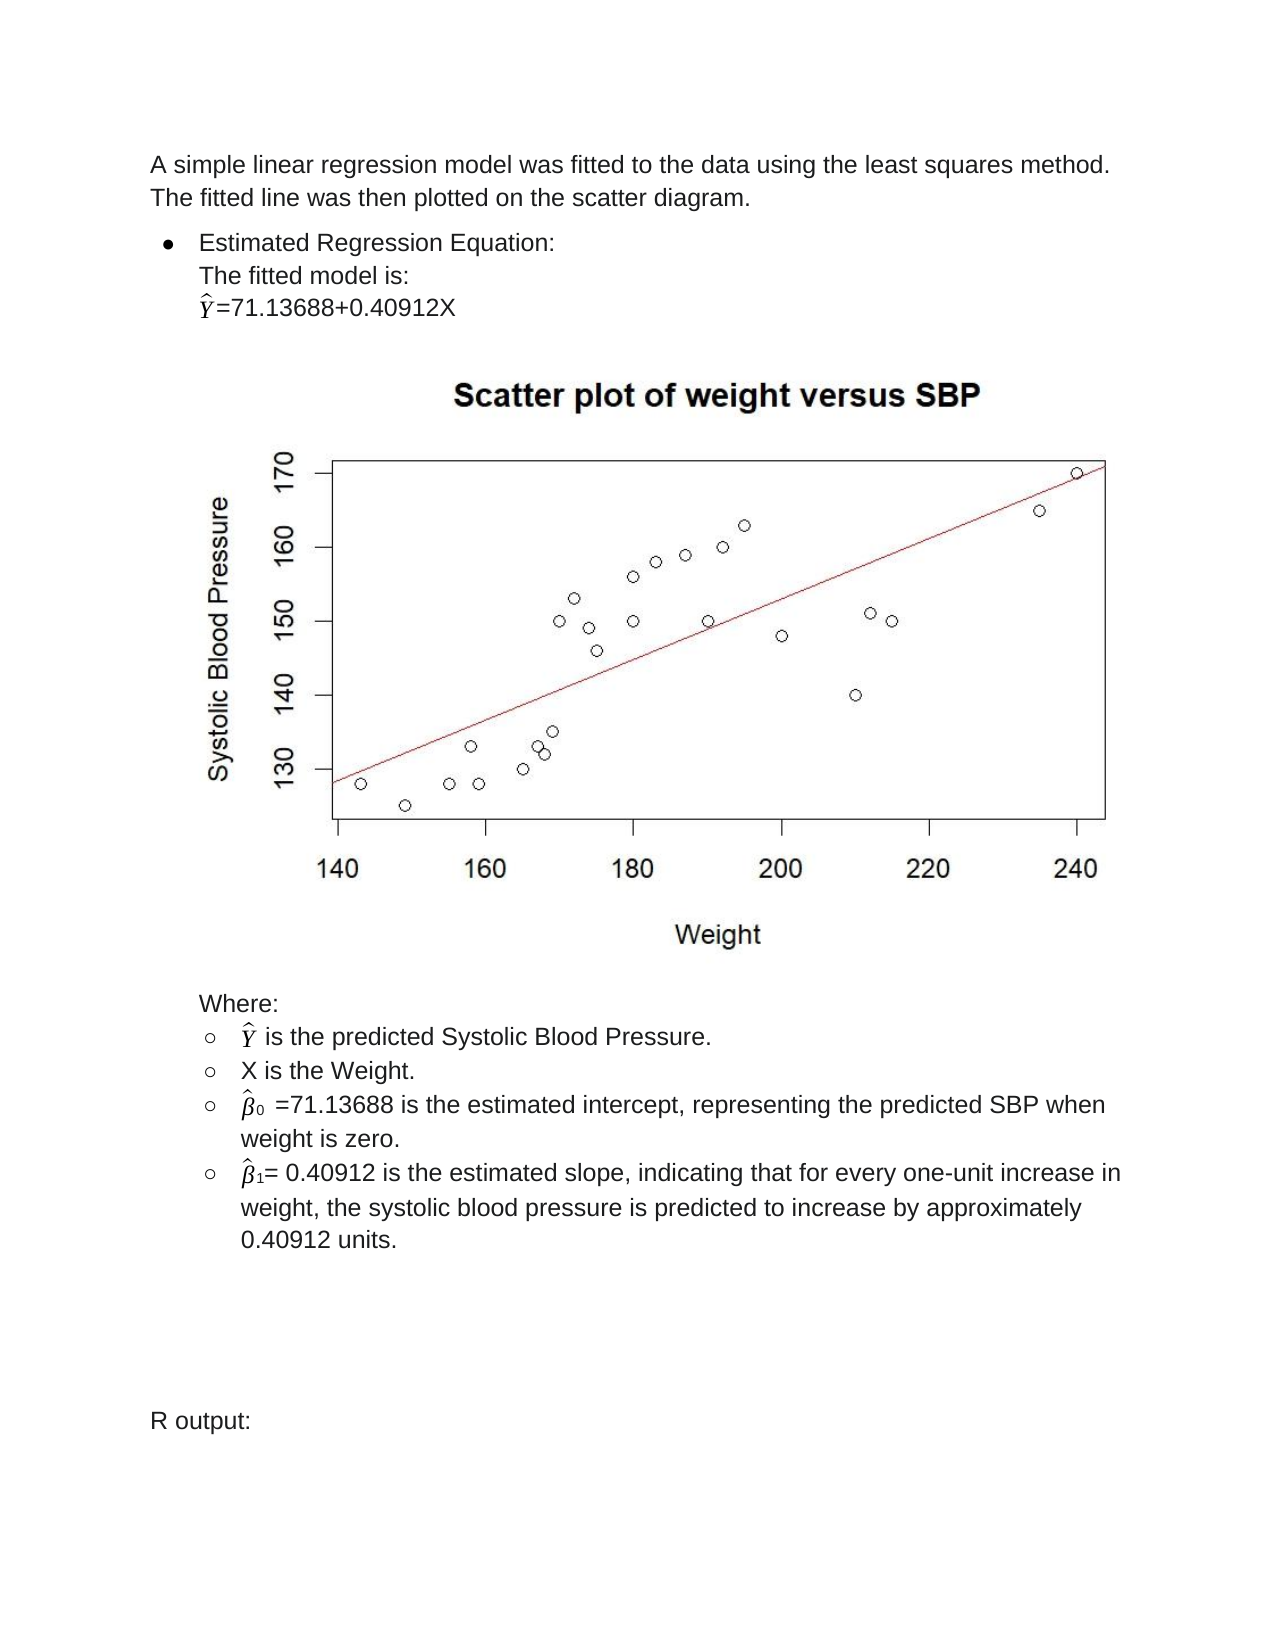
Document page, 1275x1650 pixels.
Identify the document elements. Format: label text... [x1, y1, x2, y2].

text R output: [150, 1406, 1125, 1435]
list 0 =71.13688 is the estimated intercept, representing the predicted SBP when weight is zero. [203, 1089, 1125, 1153]
list is the predicted Systolic Blood Pressure. [203, 1022, 1125, 1052]
picture [198, 327, 1174, 986]
text A simple linear regression model was fitted to the data using the least squares method. The fitted line was then plotted on the scatter diagram. [150, 150, 1125, 211]
list X is the Weight. [203, 1056, 1125, 1085]
list 1​= 0.40912 is the estimated slope, indicating that for every one-unit increase in weight, the systolic blood pressure is predicted to increase by approximately 0.40912 units. [203, 1157, 1125, 1254]
